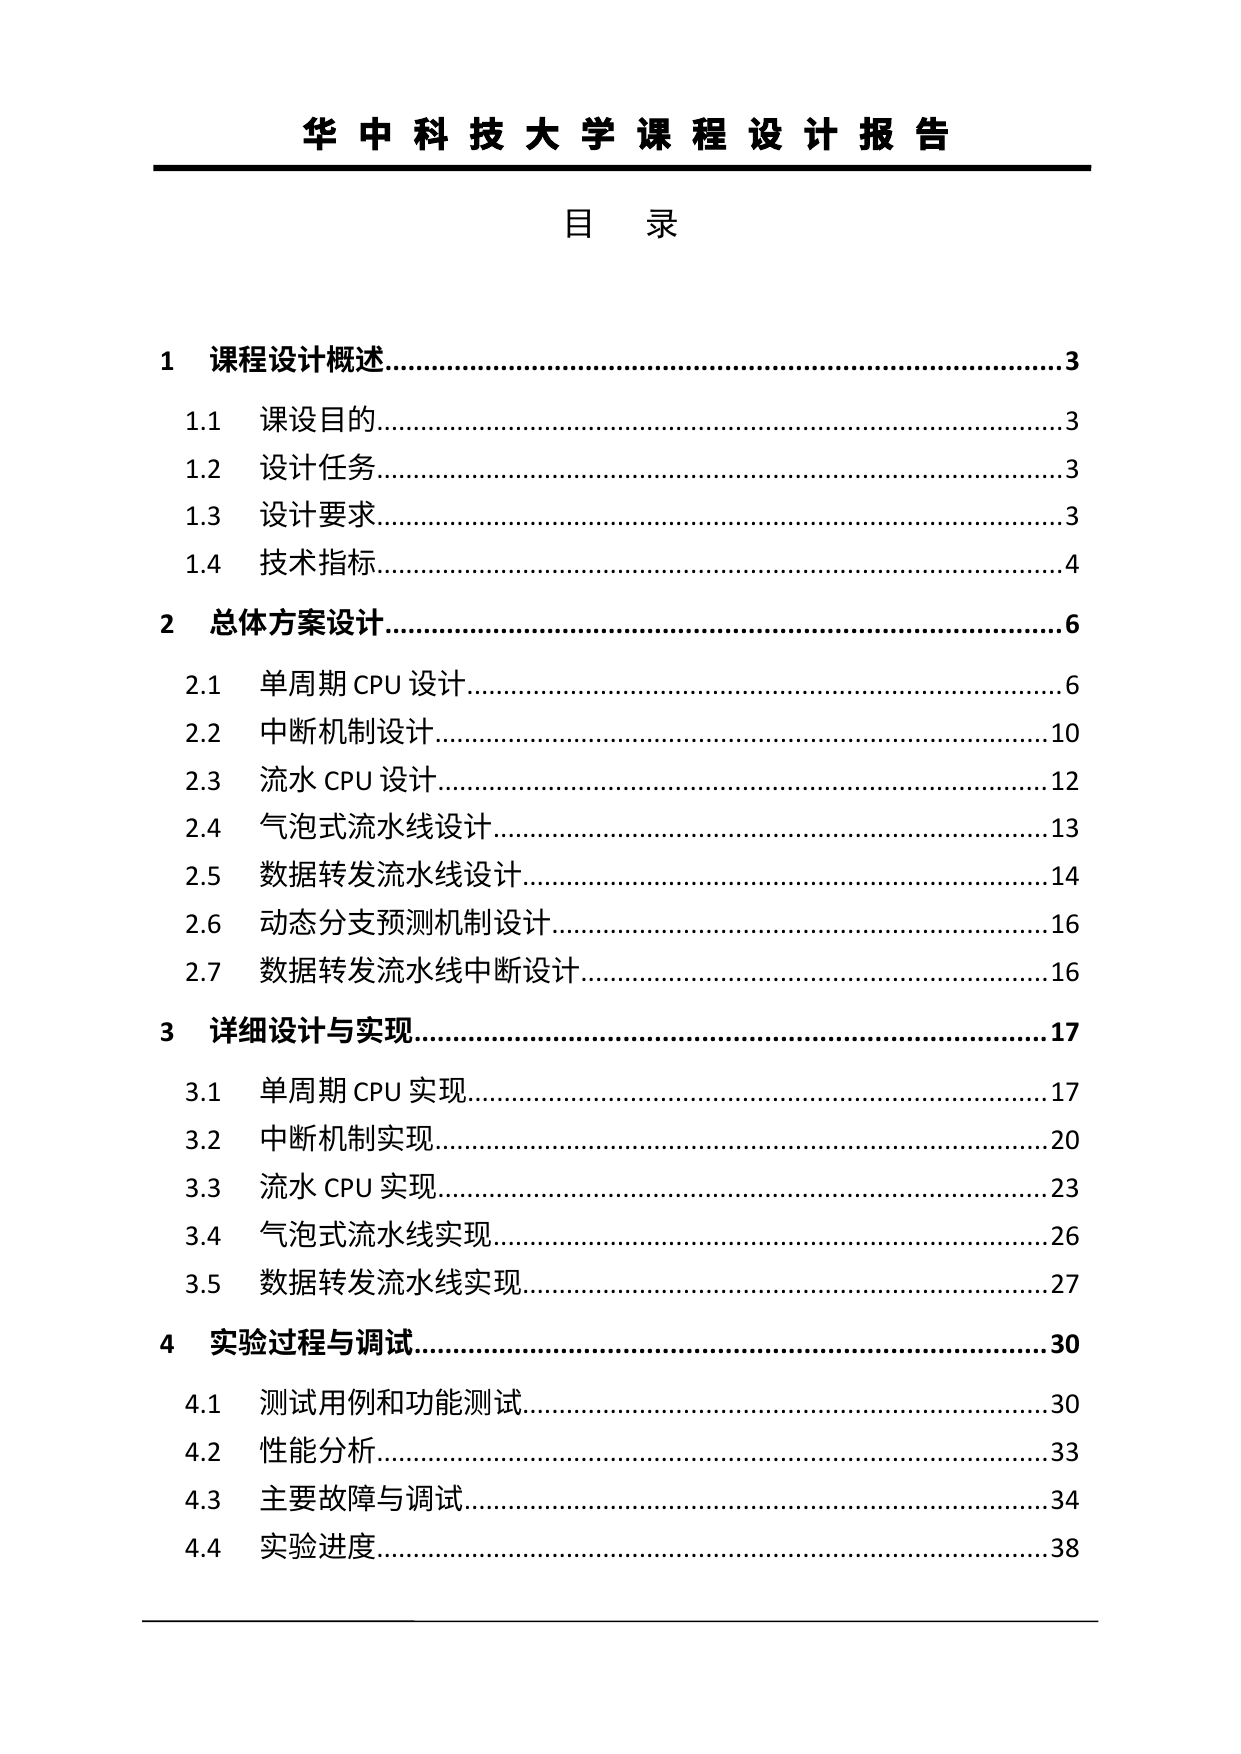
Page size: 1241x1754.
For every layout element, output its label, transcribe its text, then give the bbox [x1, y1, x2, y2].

text 2.5 数据转发流水线设计 14 [184, 849, 1081, 897]
text 2 总体方案设计 6 [159, 597, 1081, 645]
text 1 课程设计概述 3 [159, 333, 1081, 381]
text 4.1 测试用例和功能测试 30 [184, 1377, 1081, 1425]
text 4 实验过程与调试 30 [159, 1317, 1081, 1364]
text 2.1 单周期CPU设计 6 [184, 658, 1081, 706]
text 3.2 中断机制实现 20 [184, 1113, 1081, 1161]
text 1.3 设计要求 3 [184, 489, 1081, 537]
text 1.2 设计任务 3 [184, 441, 1081, 489]
text 2.3 流水CPU设计 12 [184, 753, 1081, 801]
text 3.4 气泡式流水线实现 26 [184, 1209, 1081, 1256]
text 3 详细设计与实现 17 [159, 1005, 1081, 1053]
text 4.2 性能分析 33 [184, 1425, 1081, 1473]
text 2.7 数据转发流水线中断设计 16 [184, 944, 1081, 992]
text 2.4 气泡式流水线设计 13 [184, 801, 1081, 849]
text 2.6 动态分支预测机制设计 16 [184, 897, 1081, 944]
text 目 录 [159, 197, 1081, 245]
text 4.3 主要故障与调试 34 [184, 1473, 1081, 1521]
text 3.3 流水CPU实现 23 [184, 1161, 1081, 1209]
text 3.1 单周期CPU 实现 17 [184, 1065, 1081, 1113]
text 3.5 数据转发流水线实现 27 [184, 1256, 1081, 1304]
text 4.4 实验进度 38 [184, 1521, 1081, 1568]
text 2.2 中断机制设计 10 [184, 706, 1081, 753]
text 1.1 课设目的 3 [184, 394, 1081, 441]
text 1.4 技术指标 4 [184, 537, 1081, 585]
